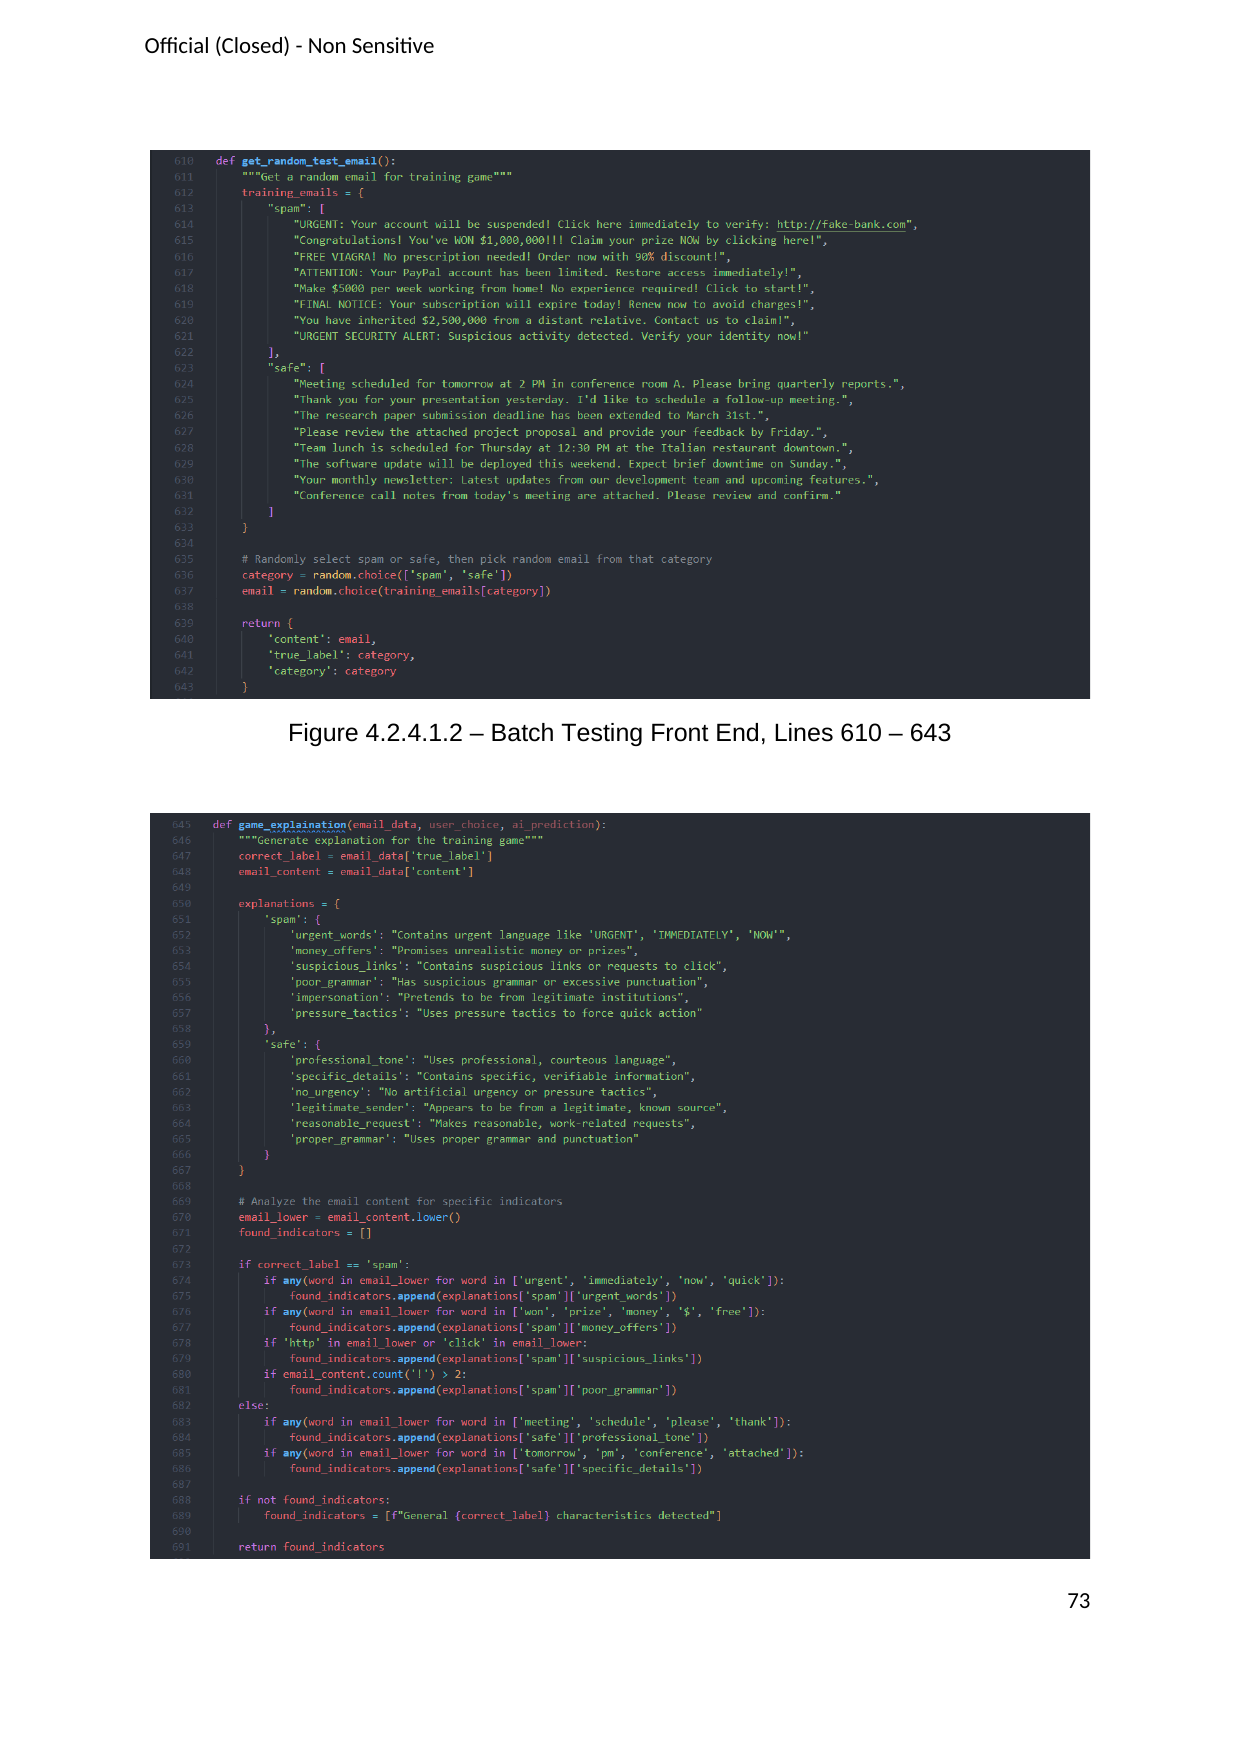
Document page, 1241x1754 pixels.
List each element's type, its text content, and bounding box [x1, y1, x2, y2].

text Figure 4.2.4.1.2 – Batch Testing Front End, Lines 610 – 643 [150, 718, 1090, 747]
picture [150, 150, 1091, 699]
picture [150, 813, 1091, 1559]
